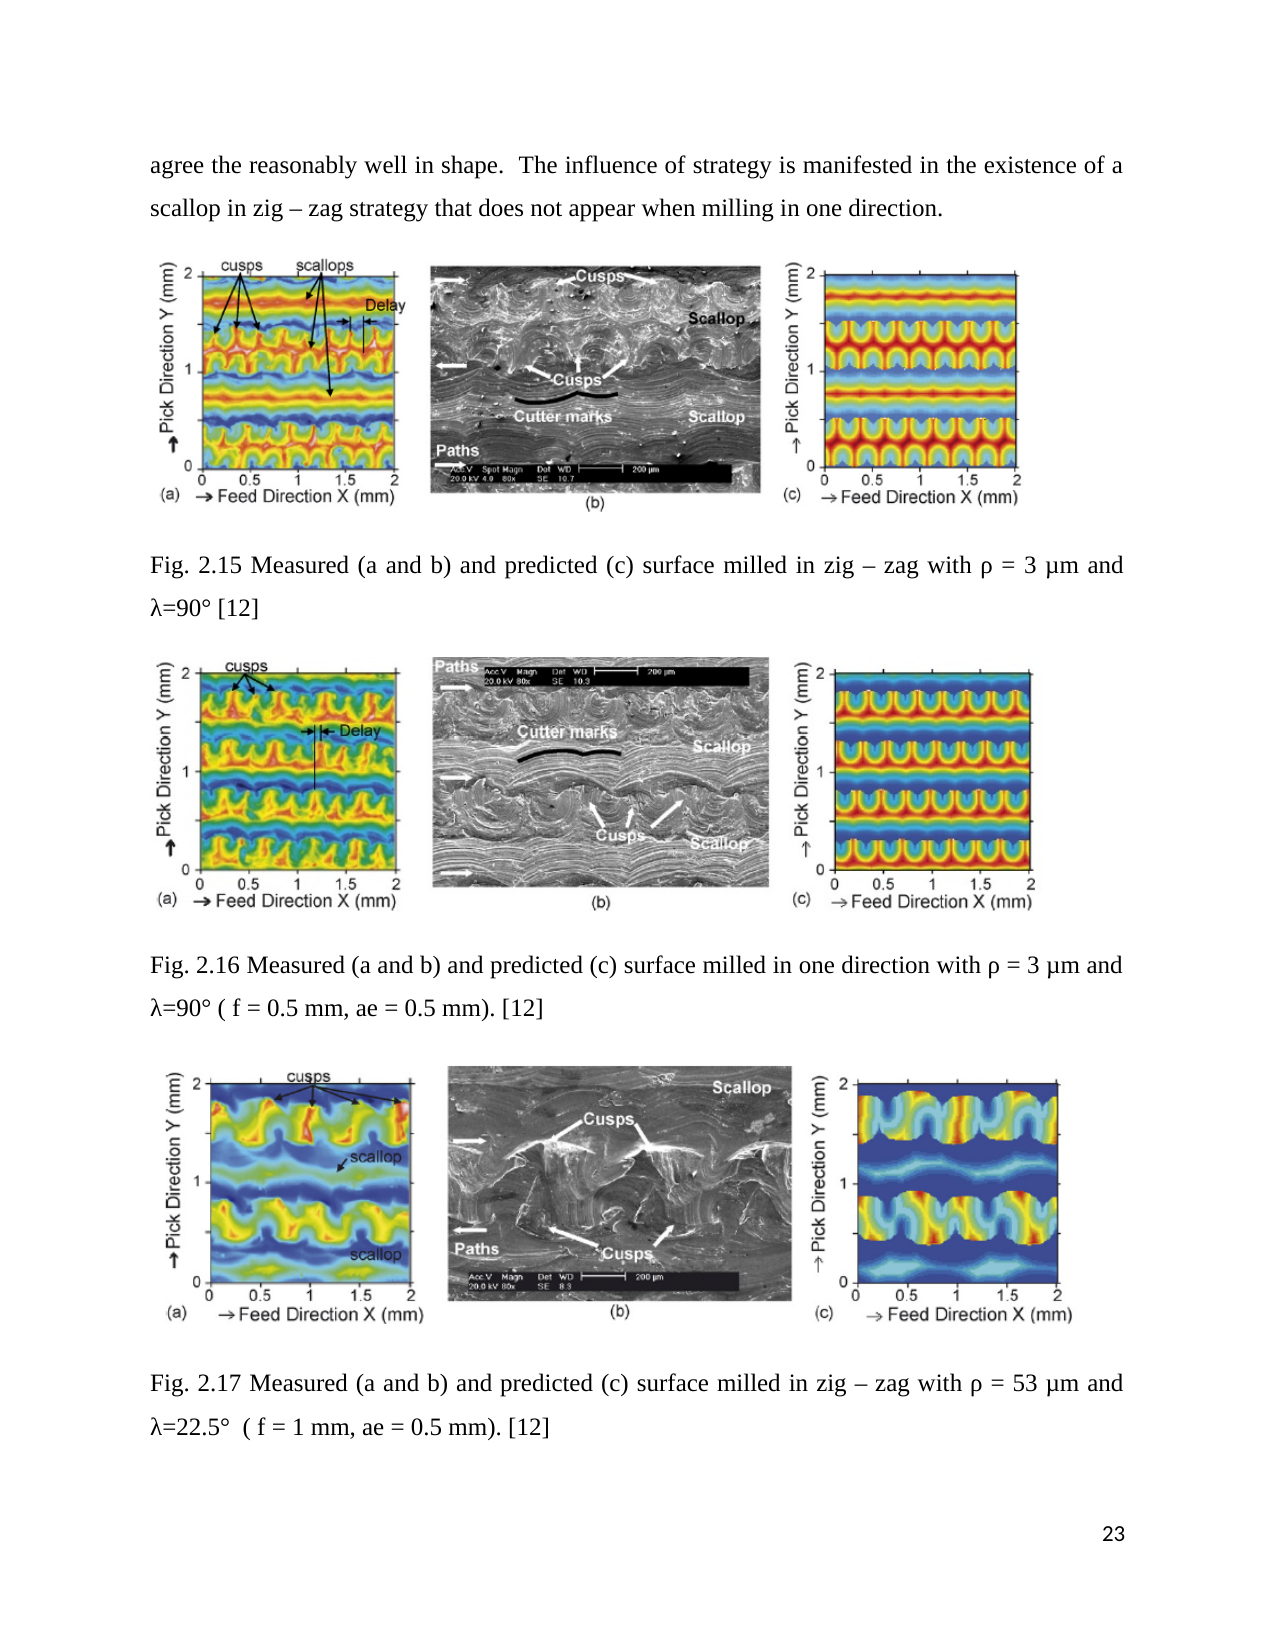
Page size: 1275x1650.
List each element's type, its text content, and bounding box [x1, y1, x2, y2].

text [150, 150, 1125, 222]
text Fig. 2.17 Measured (a and b) and predicted (c) surface milled in zig – zag with ρ = 53 µm and λ=22.5° ( f = 1 mm, ae = 0.5 mm). [12] [150, 1368, 1125, 1440]
picture [150, 1057, 1079, 1334]
text Fig. 2.15 Measured (a and b) and predicted (c) surface milled in zig – zag with ρ = 3 µm and λ=90° [12] [150, 550, 1125, 622]
text Fig. 2.16 Measured (a and b) and predicted (c) surface milled in one direction with ρ = 3 µm and λ=90° ( f = 0.5 mm, ae = 0.5 mm). [12] [150, 950, 1125, 1022]
picture [150, 657, 1047, 916]
picture [150, 257, 1040, 516]
